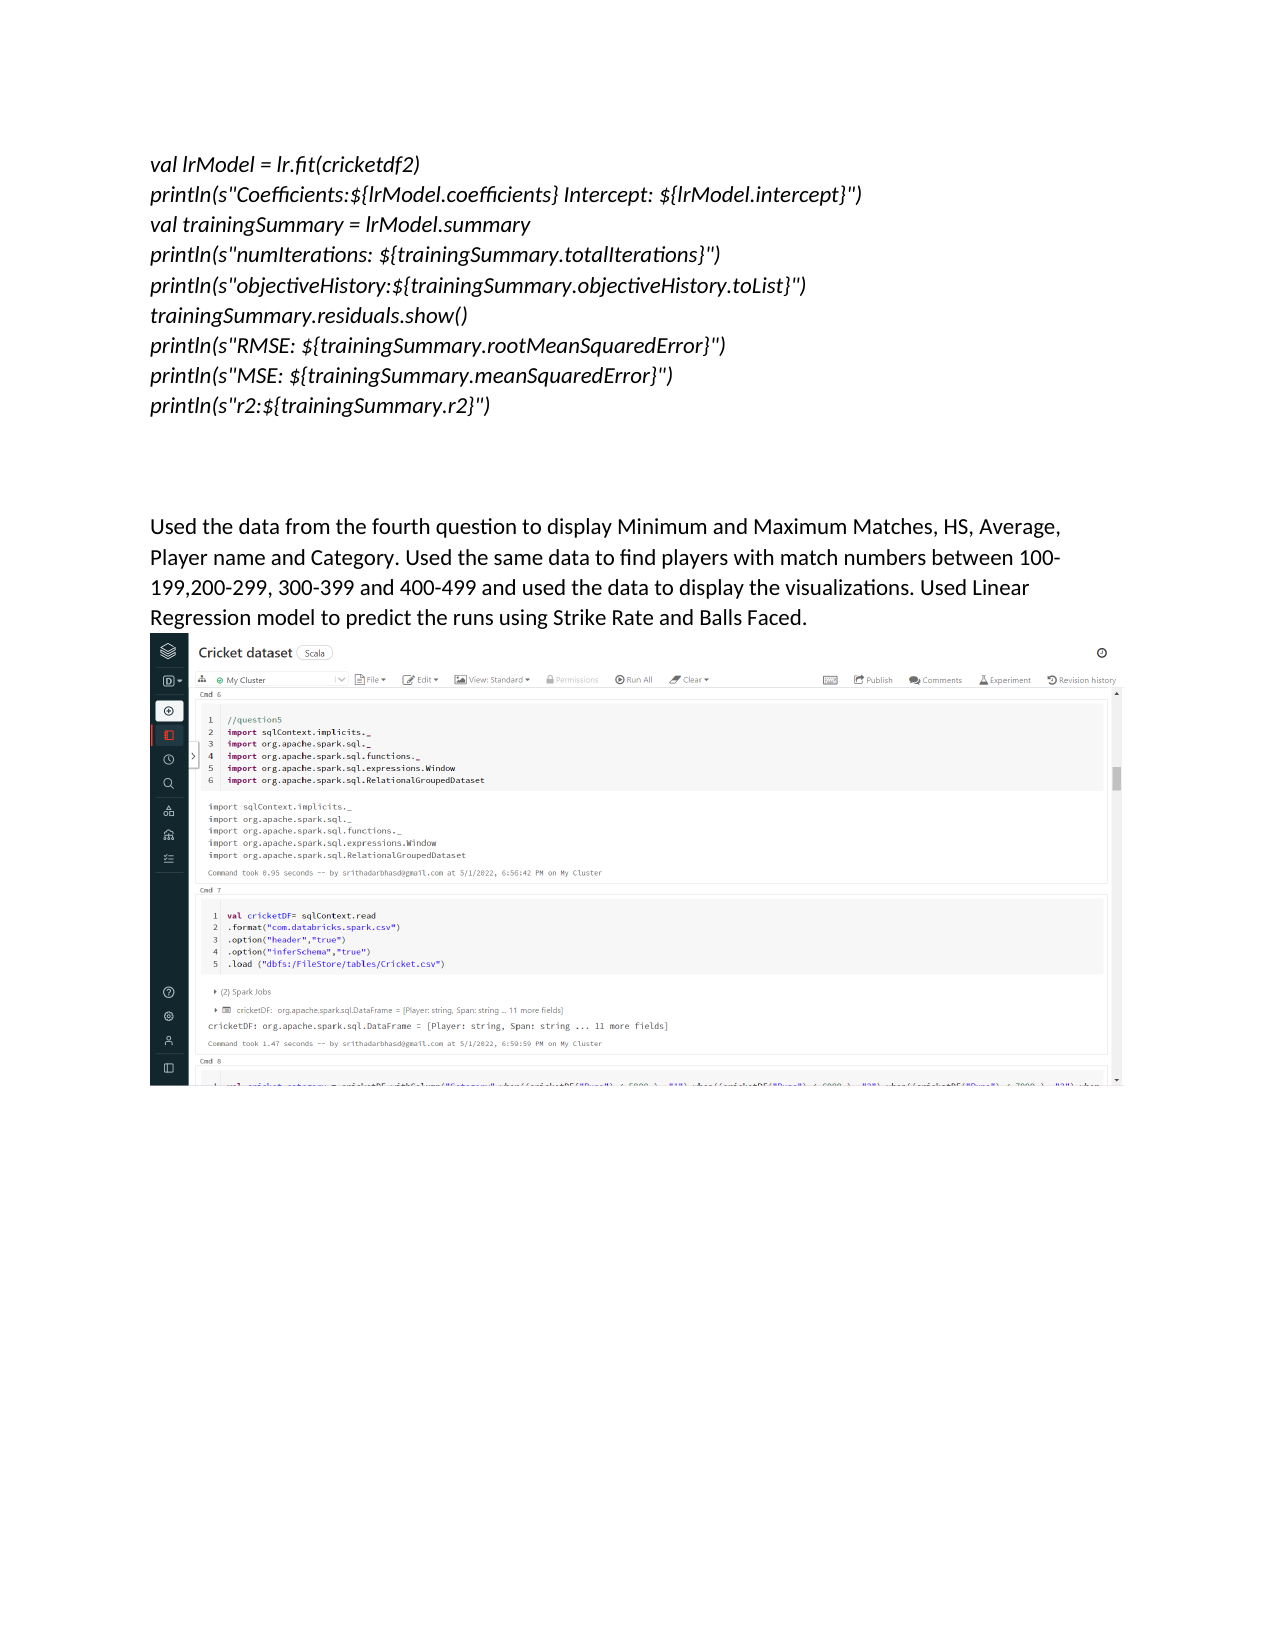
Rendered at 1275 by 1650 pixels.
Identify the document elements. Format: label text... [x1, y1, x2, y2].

text trainingSummary.residuals.show() [150, 301, 1125, 329]
picture [150, 633, 1125, 1086]
text println(s"MSE: ${trainingSummary.meanSquaredError}") [150, 361, 1125, 389]
text val trainingSummary = lrModel.summary [150, 210, 1125, 238]
text Used the data from the fourth question to display Minimum and Maximum Matches, HS, Average, Player name and Category. Used the same data to find players with match numbers between 100-199,200-299, 300-399 and 400-499 and used the data to display the visualizations. Used Linear Regression model to predict the runs using Strike Rate and Balls Faced. [150, 512, 1125, 631]
text val lrModel = lr.fit(cricketdf2) [150, 150, 1125, 178]
text println(s"RMSE: ${trainingSummary.rootMeanSquaredError}") [150, 331, 1125, 359]
text println(s"r2:${trainingSummary.r2}") [150, 392, 1125, 420]
text println(s"Coefficients:${lrModel.coefficients} Intercept: ${lrModel.intercept}") [150, 180, 1125, 208]
text println(s"objectiveHistory:${trainingSummary.objectiveHistory.toList}") [150, 271, 1125, 299]
text println(s"numIterations: ${trainingSummary.totalIterations}") [150, 241, 1125, 269]
